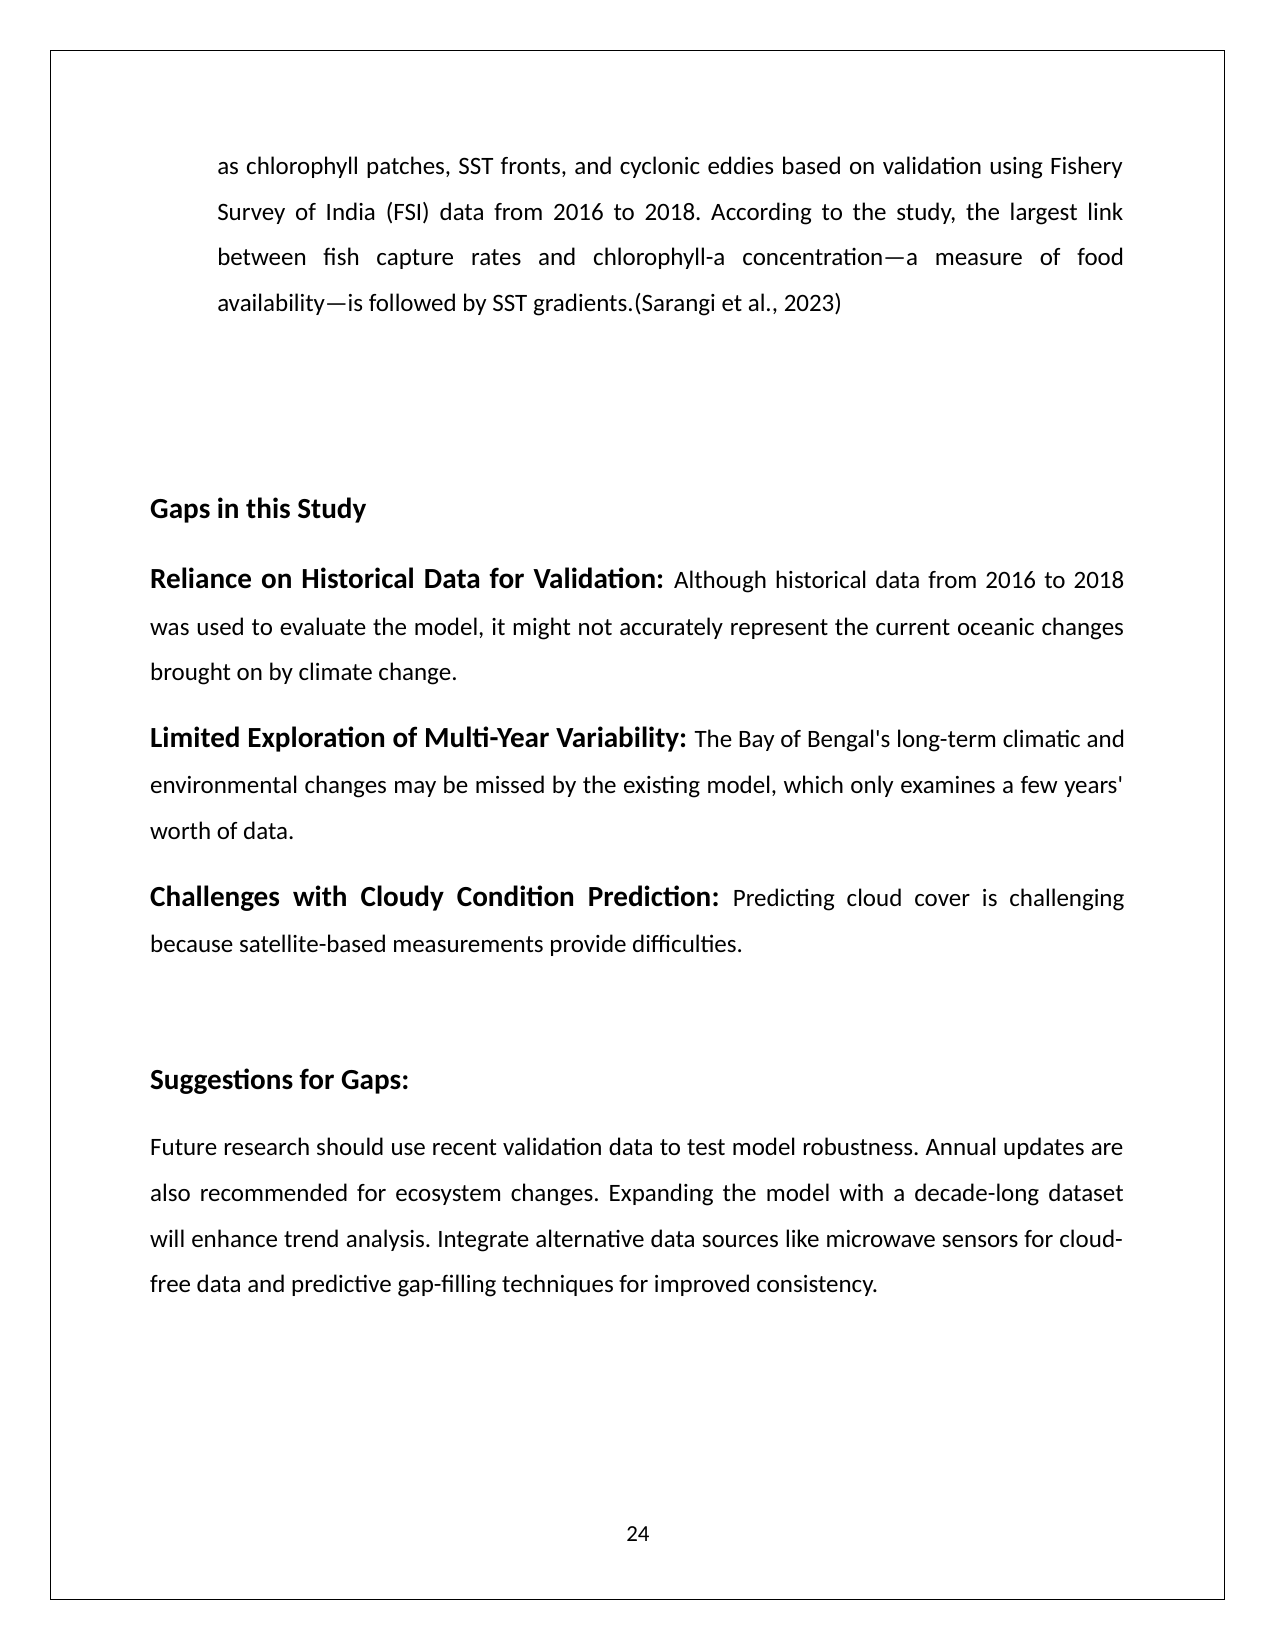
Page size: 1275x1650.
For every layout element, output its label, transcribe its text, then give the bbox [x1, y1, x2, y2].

text Challenges with Cloudy Condition Prediction: Predicting cloud cover is challenging because satellite-based measurements provide difficulties. [150, 878, 1125, 959]
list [179, 150, 1125, 318]
text Suggestions for Gaps: [150, 1061, 1125, 1097]
text Future research should use recent validation data to test model robustness. Annual updates are also recommended for ecosystem changes. Expanding the model with a decade-long dataset will enhance trend analysis. Integrate alternative data sources like microwave sensors for cloud-free data and predictive gap-filling techniques for improved consistency. [150, 1131, 1125, 1299]
text Reliance on Historical Data for Validation: Although historical data from 2016 to 2018 was used to evaluate the model, it might not accurately represent the current oceanic changes brought on by climate change. [150, 560, 1125, 687]
text Gaps in this Study [150, 490, 1125, 525]
text Limited Exploration of Multi-Year Variability: The Bay of Bengal's long-term climatic and environmental changes may be missed by the existing model, which only examines a few years' worth of data. [150, 719, 1125, 846]
